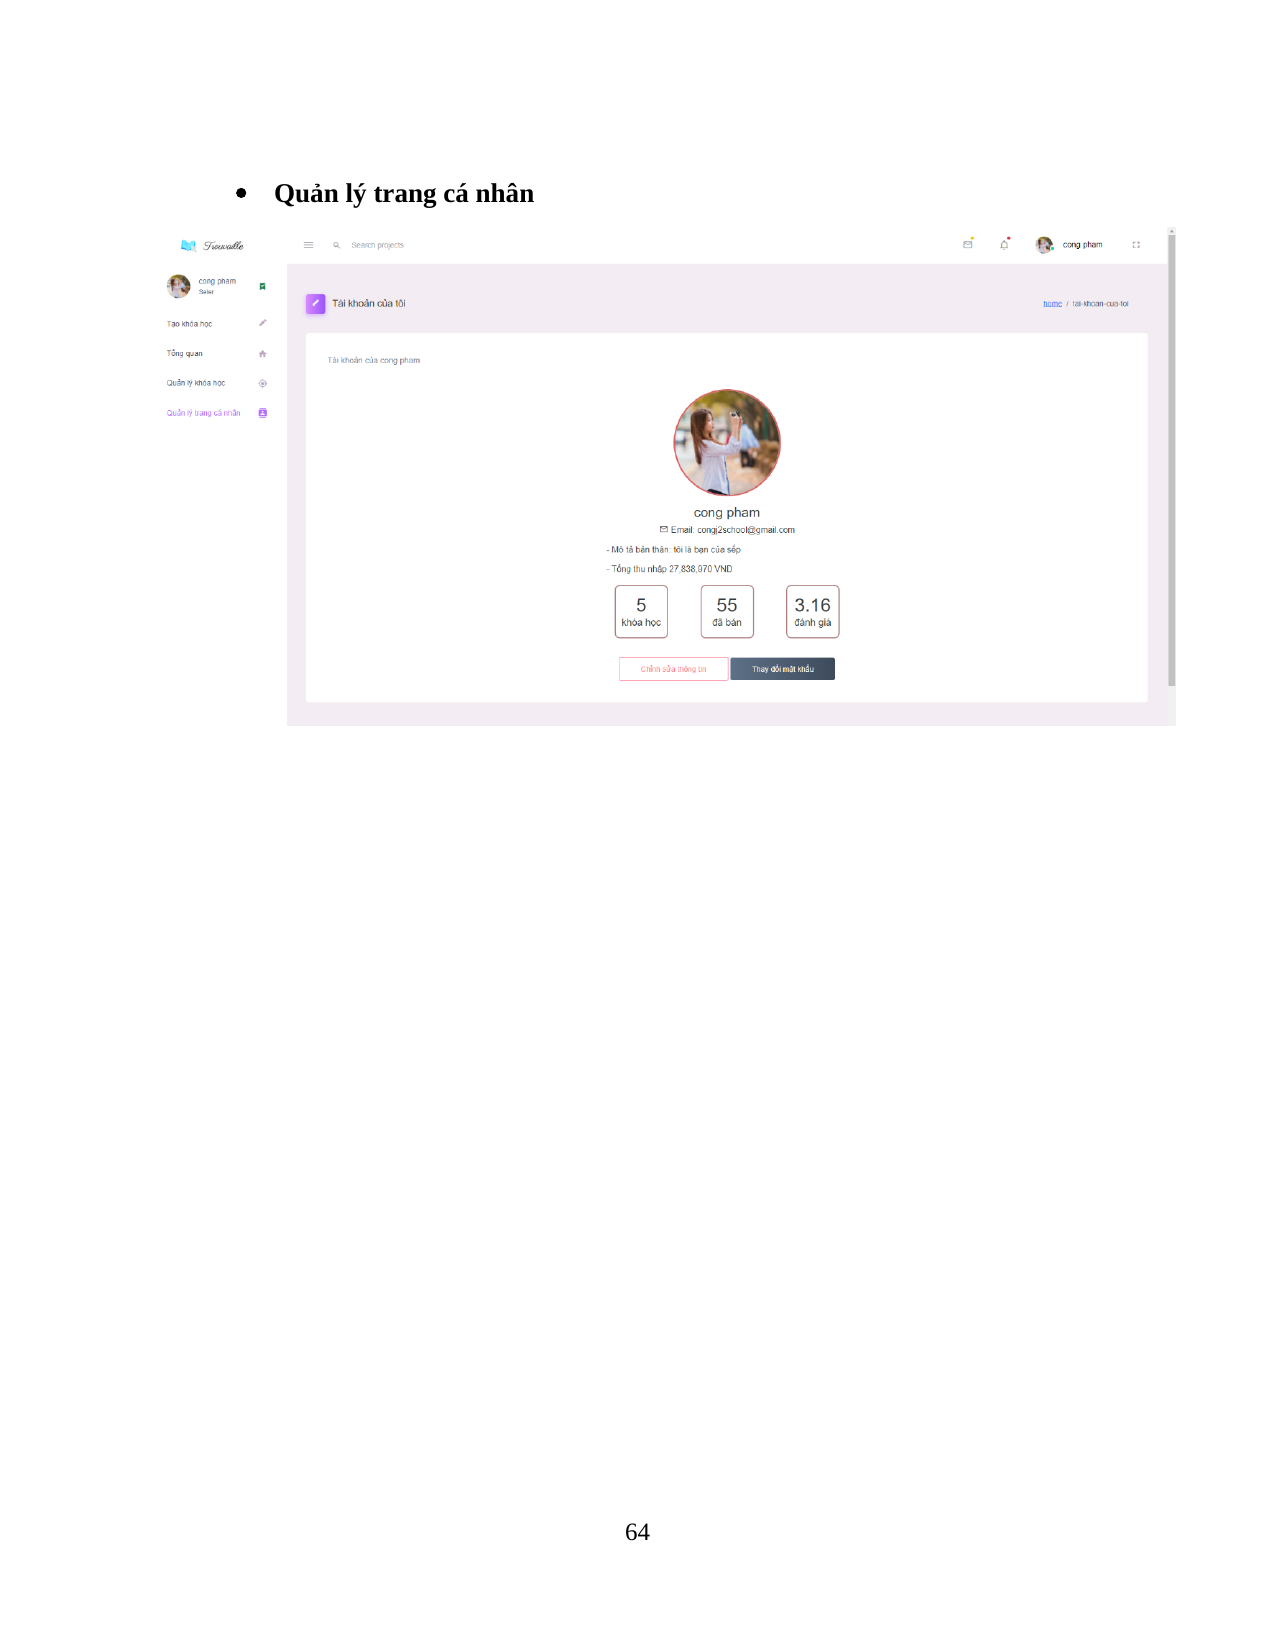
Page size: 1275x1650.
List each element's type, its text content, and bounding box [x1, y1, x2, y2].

list Quản lý trang cá nhân [236, 177, 1127, 208]
picture [147, 227, 1176, 726]
